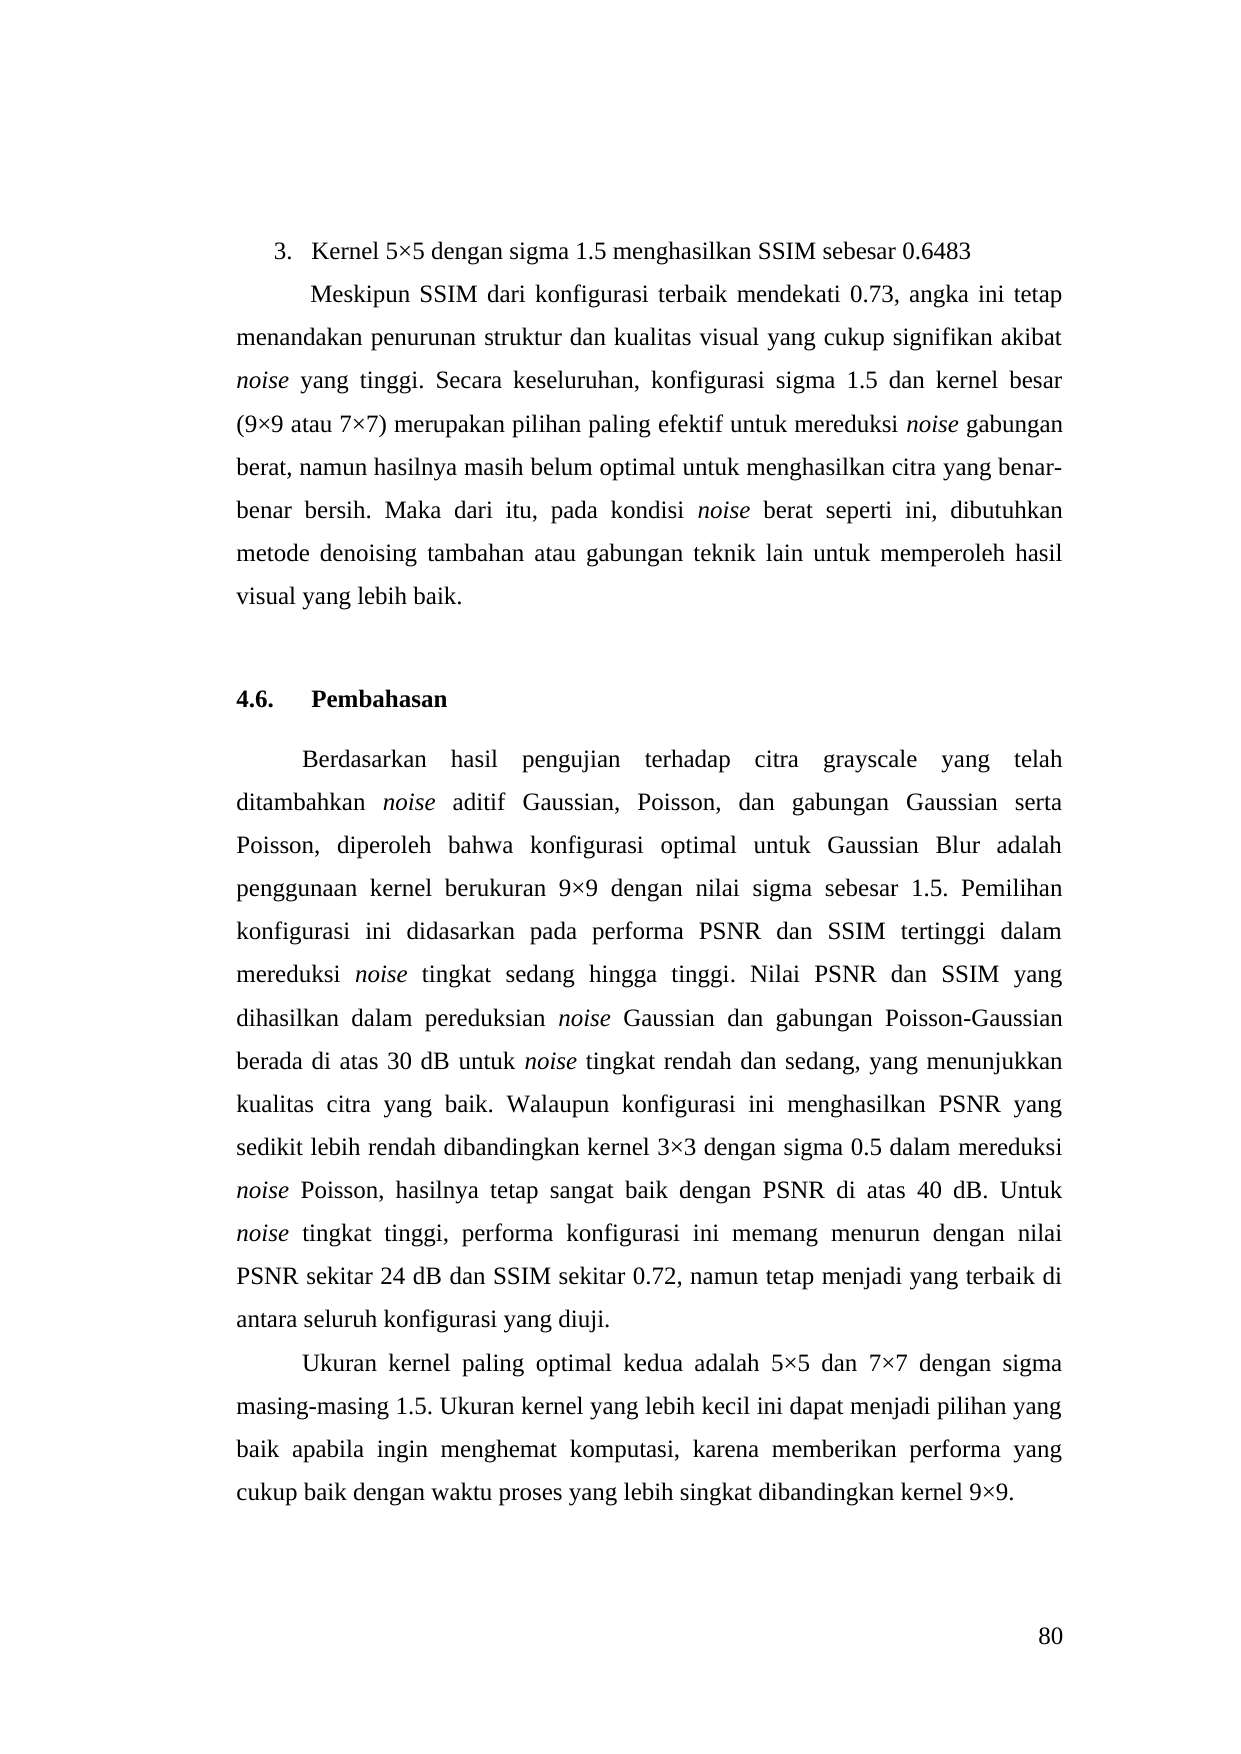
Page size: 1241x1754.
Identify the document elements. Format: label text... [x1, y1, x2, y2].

subtitle Pembahasan [236, 684, 1063, 713]
text Ukuran kernel paling optimal kedua adalah 5×5 dan 7×7 dengan sigma masing-masing 1.5. Ukuran kernel yang lebih kecil ini dapat menjadi pilihan yang baik apabila ingin menghemat komputasi, karena memberikan performa yang cukup baik dengan waktu proses yang lebih singkat dibandingkan kernel 9×9. [236, 1348, 1063, 1506]
list Kernel 5×5 dengan sigma 1.5 menghasilkan SSIM sebesar 0.6483 [274, 236, 1063, 265]
text Berdasarkan hasil pengujian terhadap citra grayscale yang telah ditambahkan noise aditif Gaussian, Poisson, dan gabungan Gaussian serta Poisson, diperoleh bahwa konfigurasi optimal untuk Gaussian Blur adalah penggunaan kernel berukuran 9×9 dengan nilai sigma sebesar 1.5. Pemilihan konfigurasi ini didasarkan pada performa PSNR dan SSIM tertinggi dalam mereduksi noise tingkat sedang hingga tinggi. Nilai PSNR dan SSIM yang dihasilkan dalam pereduksian noise Gaussian dan gabungan Poisson-Gaussian berada di atas 30 dB untuk noise tingkat rendah dan sedang, yang menunjukkan kualitas citra yang baik. Walaupun konfigurasi ini menghasilkan PSNR yang sedikit lebih rendah dibandingkan kernel 3×3 dengan sigma 0.5 dalam mereduksi noise Poisson, hasilnya tetap sangat baik dengan PSNR di atas 40 dB. Untuk noise tingkat tinggi, performa konfigurasi ini memang menurun dengan nilai PSNR sekitar 24 dB dan SSIM sekitar 0.72, namun tetap menjadi yang terbaik di antara seluruh konfigurasi yang diuji. [236, 744, 1063, 1333]
text Meskipun SSIM dari konfigurasi terbaik mendekati 0.73, angka ini tetap menandakan penurunan struktur dan kualitas visual yang cukup signifikan akibat noise yang tinggi. Secara keseluruhan, konfigurasi sigma 1.5 dan kernel besar (9×9 atau 7×7) merupakan pilihan paling efektif untuk mereduksi noise gabungan berat, namun hasilnya masih belum optimal untuk menghasilkan citra yang benar-benar bersih. Maka dari itu, pada kondisi noise berat seperti ini, dibutuhkan metode denoising tambahan atau gabungan teknik lain untuk memperoleh hasil visual yang lebih baik. [236, 279, 1063, 610]
